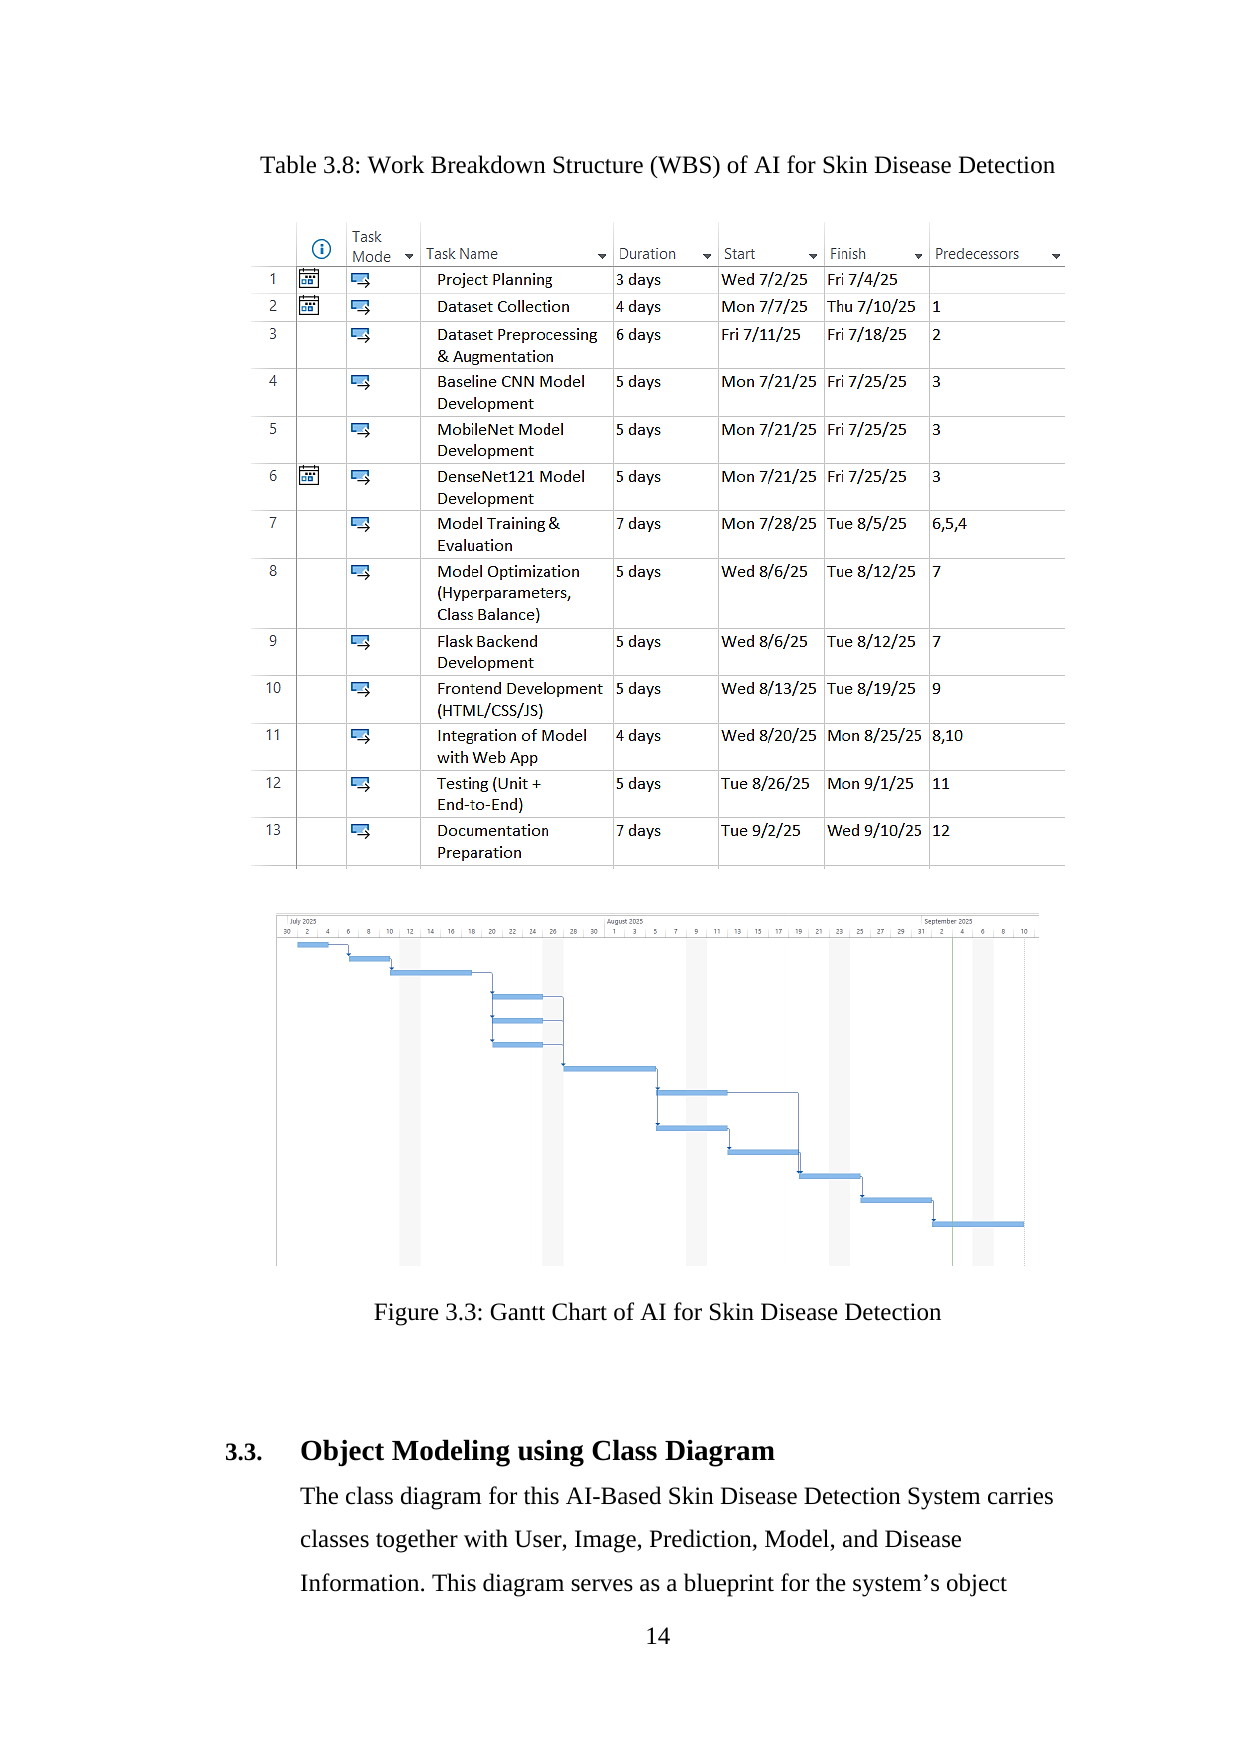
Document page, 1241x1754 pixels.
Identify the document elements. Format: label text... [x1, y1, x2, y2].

picture [276, 912, 1039, 1266]
picture [251, 222, 1065, 869]
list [225, 1433, 1079, 1596]
text Table 3.8: Work Breakdown Structure (WBS) of AI for Skin Disease Detection [225, 150, 1090, 179]
